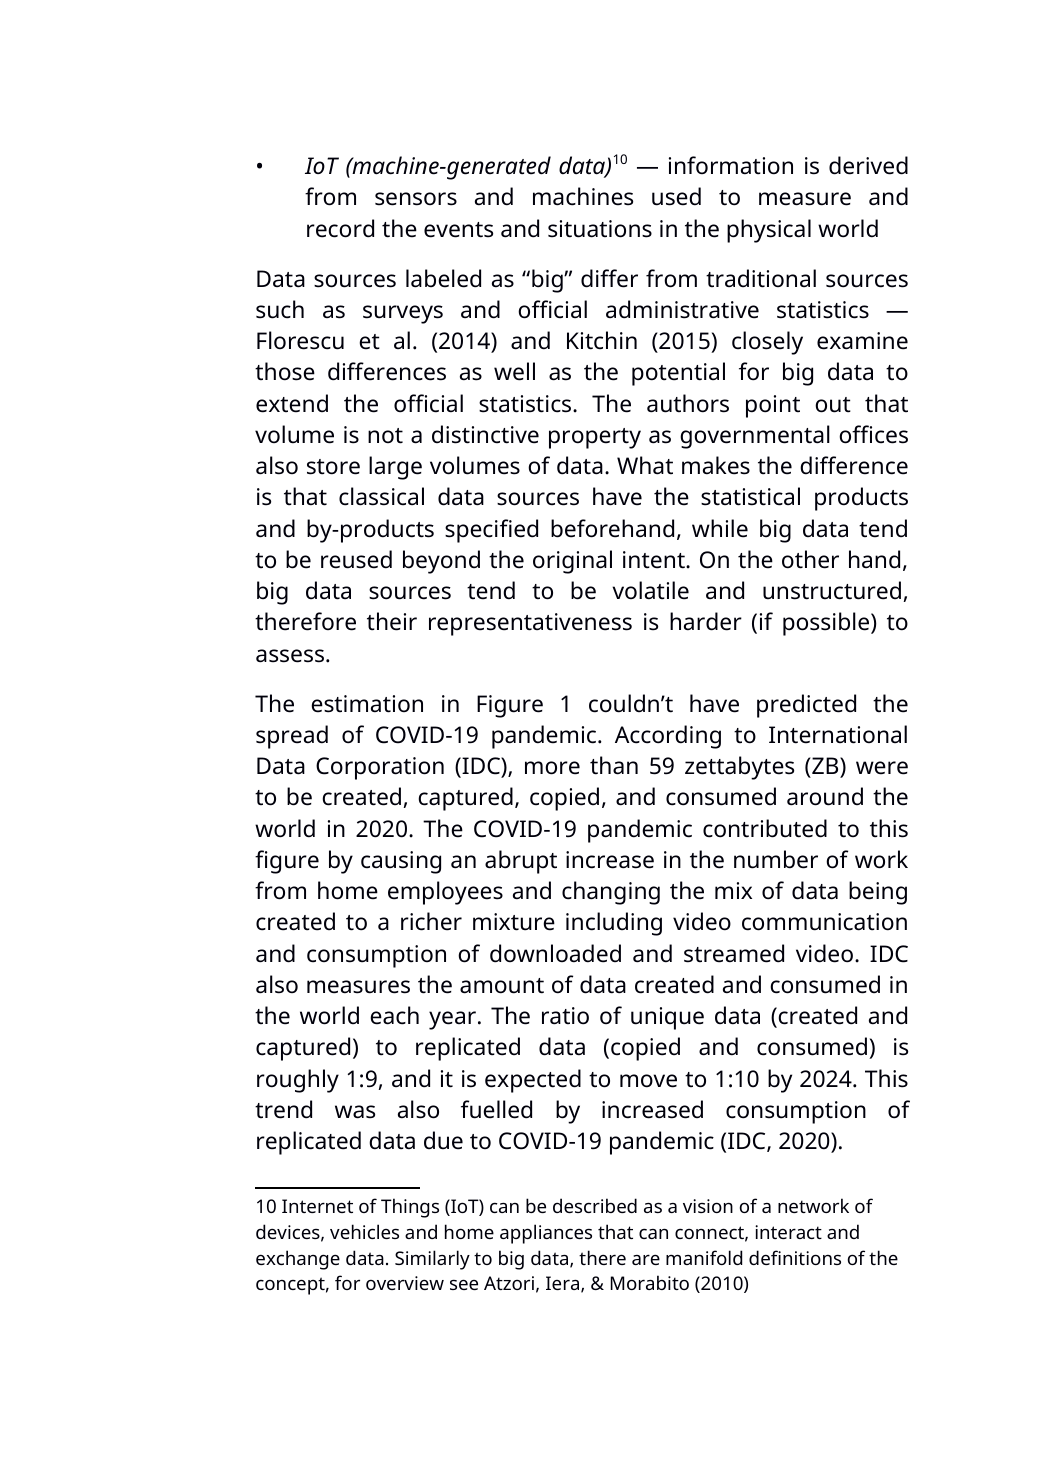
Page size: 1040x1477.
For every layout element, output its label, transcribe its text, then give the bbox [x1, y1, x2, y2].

list IoT (machine-generated data) — information is derived from sensors and machines used to measure and record the events and situations in the physical world [255, 150, 910, 244]
text Data sources labeled as “big” differ from traditional sources such as surveys and official administrative statistics — Florescu et al. (2014) and Kitchin (2015) closely examine those differences as well as the potential for big data to extend the official statistics. The authors point out that volume is not a distinctive property as governmental offices also store large volumes of data. What makes the difference is that classical data sources have the statistical products and by-products specified beforehand, while big data tend to be reused beyond the original intent. On the other hand, big data sources tend to be volatile and unstructured, therefore their representativeness is harder (if possible) to assess. [255, 262, 910, 669]
text The estimation in Figure 1 couldn’t have predicted the spread of COVID-19 pandemic. According to International Data Corporation (IDC), more than 59 zettabytes (ZB) were to be created, captured, copied, and consumed around the world in 2020. The COVID-19 pandemic contributed to this figure by causing an abrupt increase in the number of work from home employees and changing the mix of data being created to a richer mixture including video communication and consumption of downloaded and streamed video. IDC also measures the amount of data created and consumed in the world each year. The ratio of unique data (created and captured) to replicated data (copied and consumed) is roughly 1:9, and it is expected to move to 1:10 by 2024. This trend was also fuelled by increased consumption of replicated data due to COVID-19 pandemic (IDC, 2020). [255, 687, 910, 1156]
